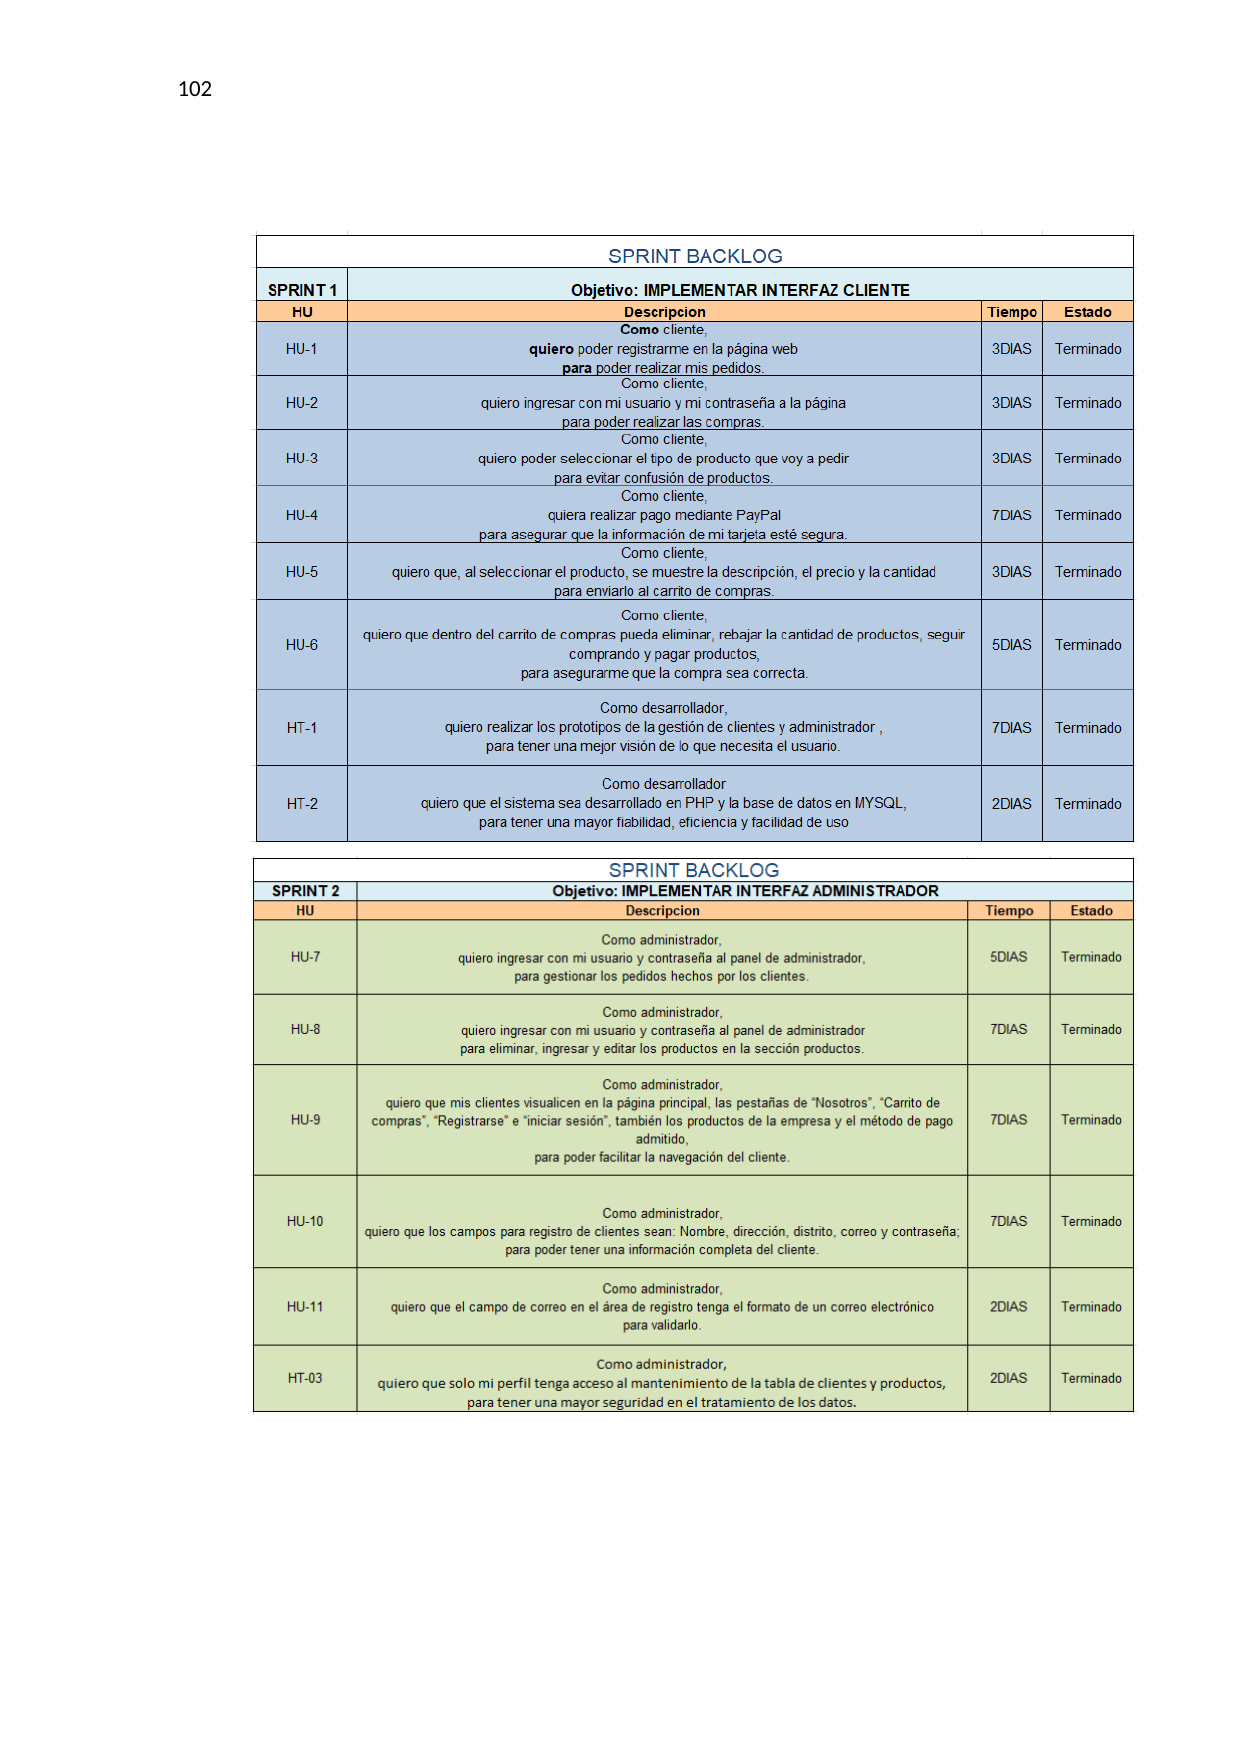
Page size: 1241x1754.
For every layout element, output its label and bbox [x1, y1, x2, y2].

picture [251, 856, 1137, 1415]
picture [251, 231, 1137, 843]
